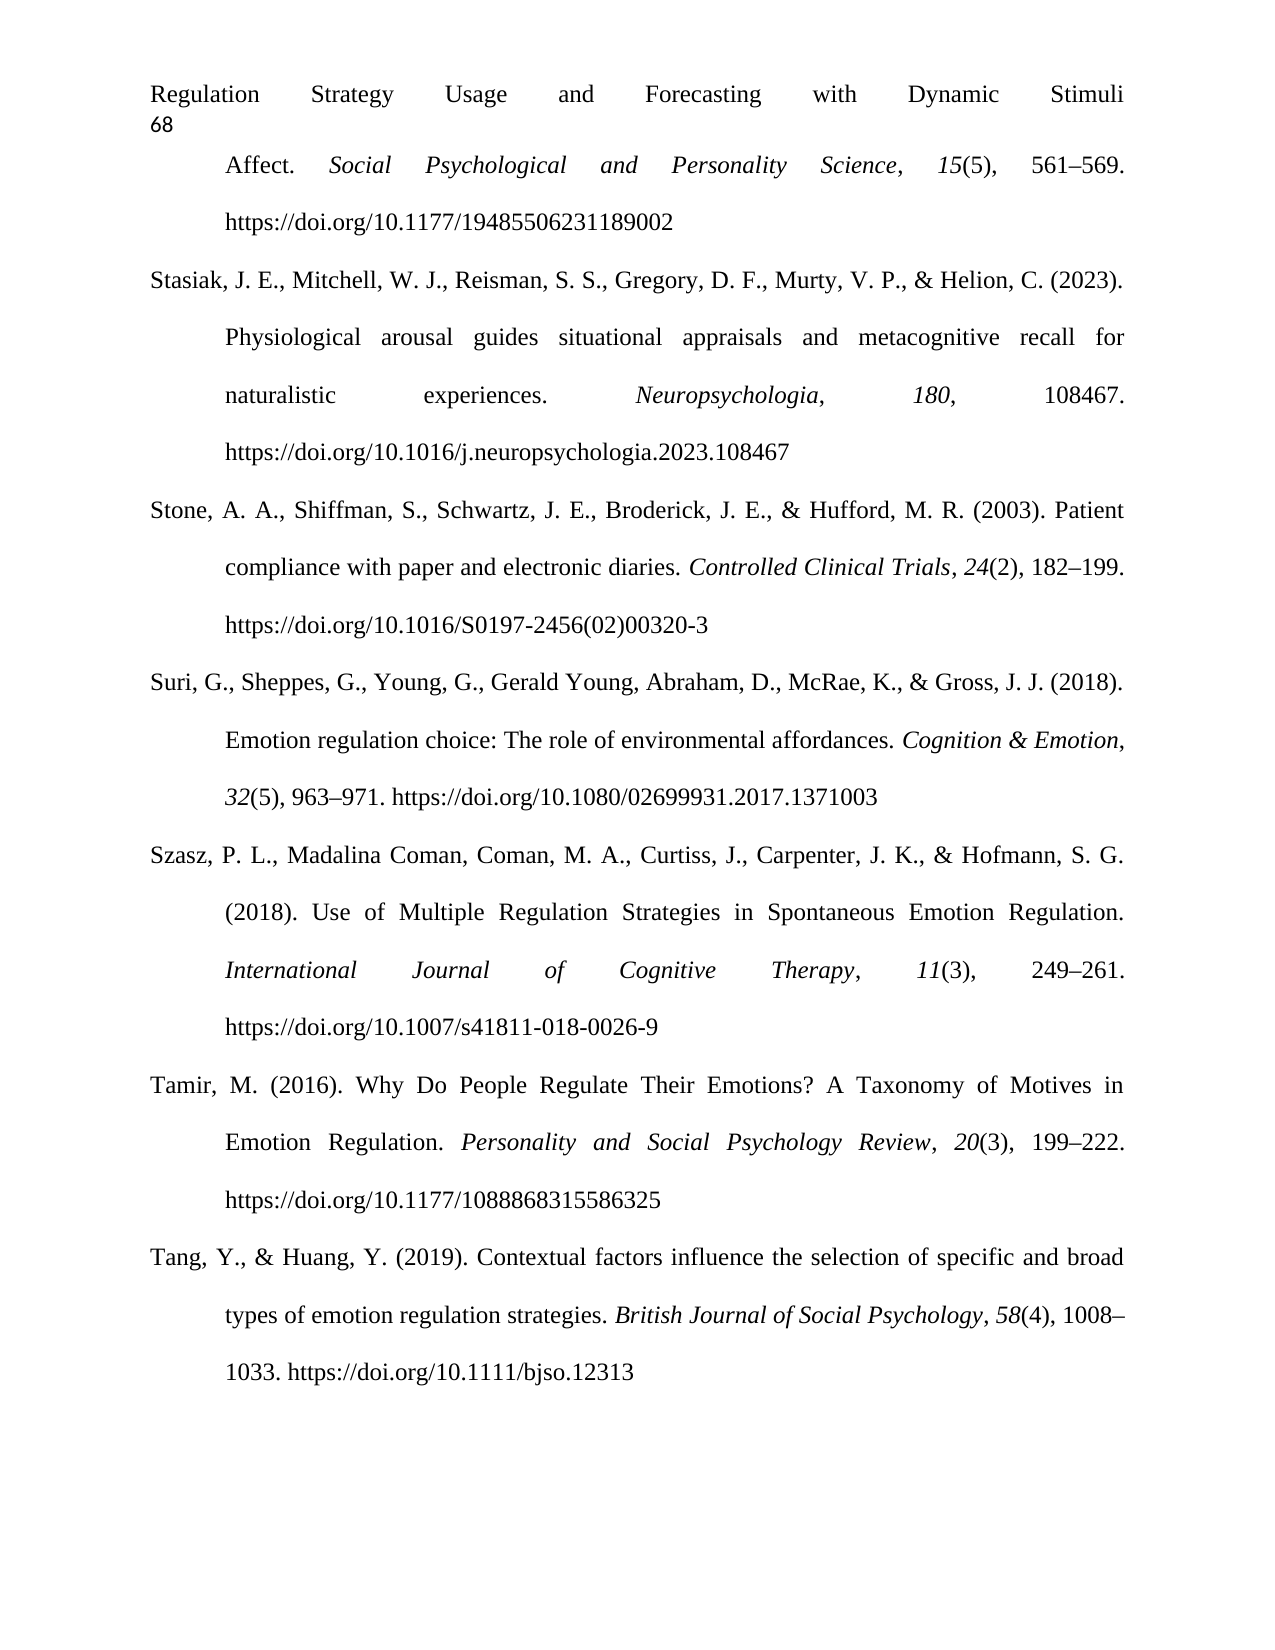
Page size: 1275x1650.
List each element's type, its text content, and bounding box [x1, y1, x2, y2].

text Tang, Y., & Huang, Y. (2019). Contextual factors influence the selection of specific and broad types of emotion regulation strategies. British Journal of Social Psychology, 58(4), 1008–1033. https://doi.org/10.1111/bjso.12313 [150, 1242, 1125, 1386]
text Tamir, M. (2016). Why Do People Regulate Their Emotions? A Taxonomy of Motives in Emotion Regulation. Personality and Social Psychology Review, 20(3), 199–222. https://doi.org/10.1177/1088868315586325 [150, 1070, 1125, 1214]
text Suri, G., Sheppes, G., Young, G., Gerald Young, Abraham, D., McRae, K., & Gross, J. J. (2018). Emotion regulation choice: The role of environmental affordances. Cognition & Emotion, 32(5), 963–971. https://doi.org/10.1080/02699931.2017.1371003 [150, 667, 1125, 811]
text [150, 150, 1125, 236]
text Stasiak, J. E., Mitchell, W. J., Reisman, S. S., Gregory, D. F., Murty, V. P., & Helion, C. (2023). Physiological arousal guides situational appraisals and metacognitive recall for naturalistic experiences. Neuropsychologia, 180, 108467. https://doi.org/10.1016/j.neuropsychologia.2023.108467 [150, 265, 1125, 466]
text Stone, A. A., Shiffman, S., Schwartz, J. E., Broderick, J. E., & Hufford, M. R. (2003). Patient compliance with paper and electronic diaries. Controlled Clinical Trials, 24(2), 182–199. https://doi.org/10.1016/S0197-2456(02)00320-3 [150, 495, 1125, 639]
text Szasz, P. L., Madalina Coman, Coman, M. A., Curtiss, J., Carpenter, J. K., & Hofmann, S. G. (2018). Use of Multiple Regulation Strategies in Spontaneous Emotion Regulation. International Journal of Cognitive Therapy, 11(3), 249–261. https://doi.org/10.1007/s41811-018-0026-9 [150, 840, 1125, 1041]
